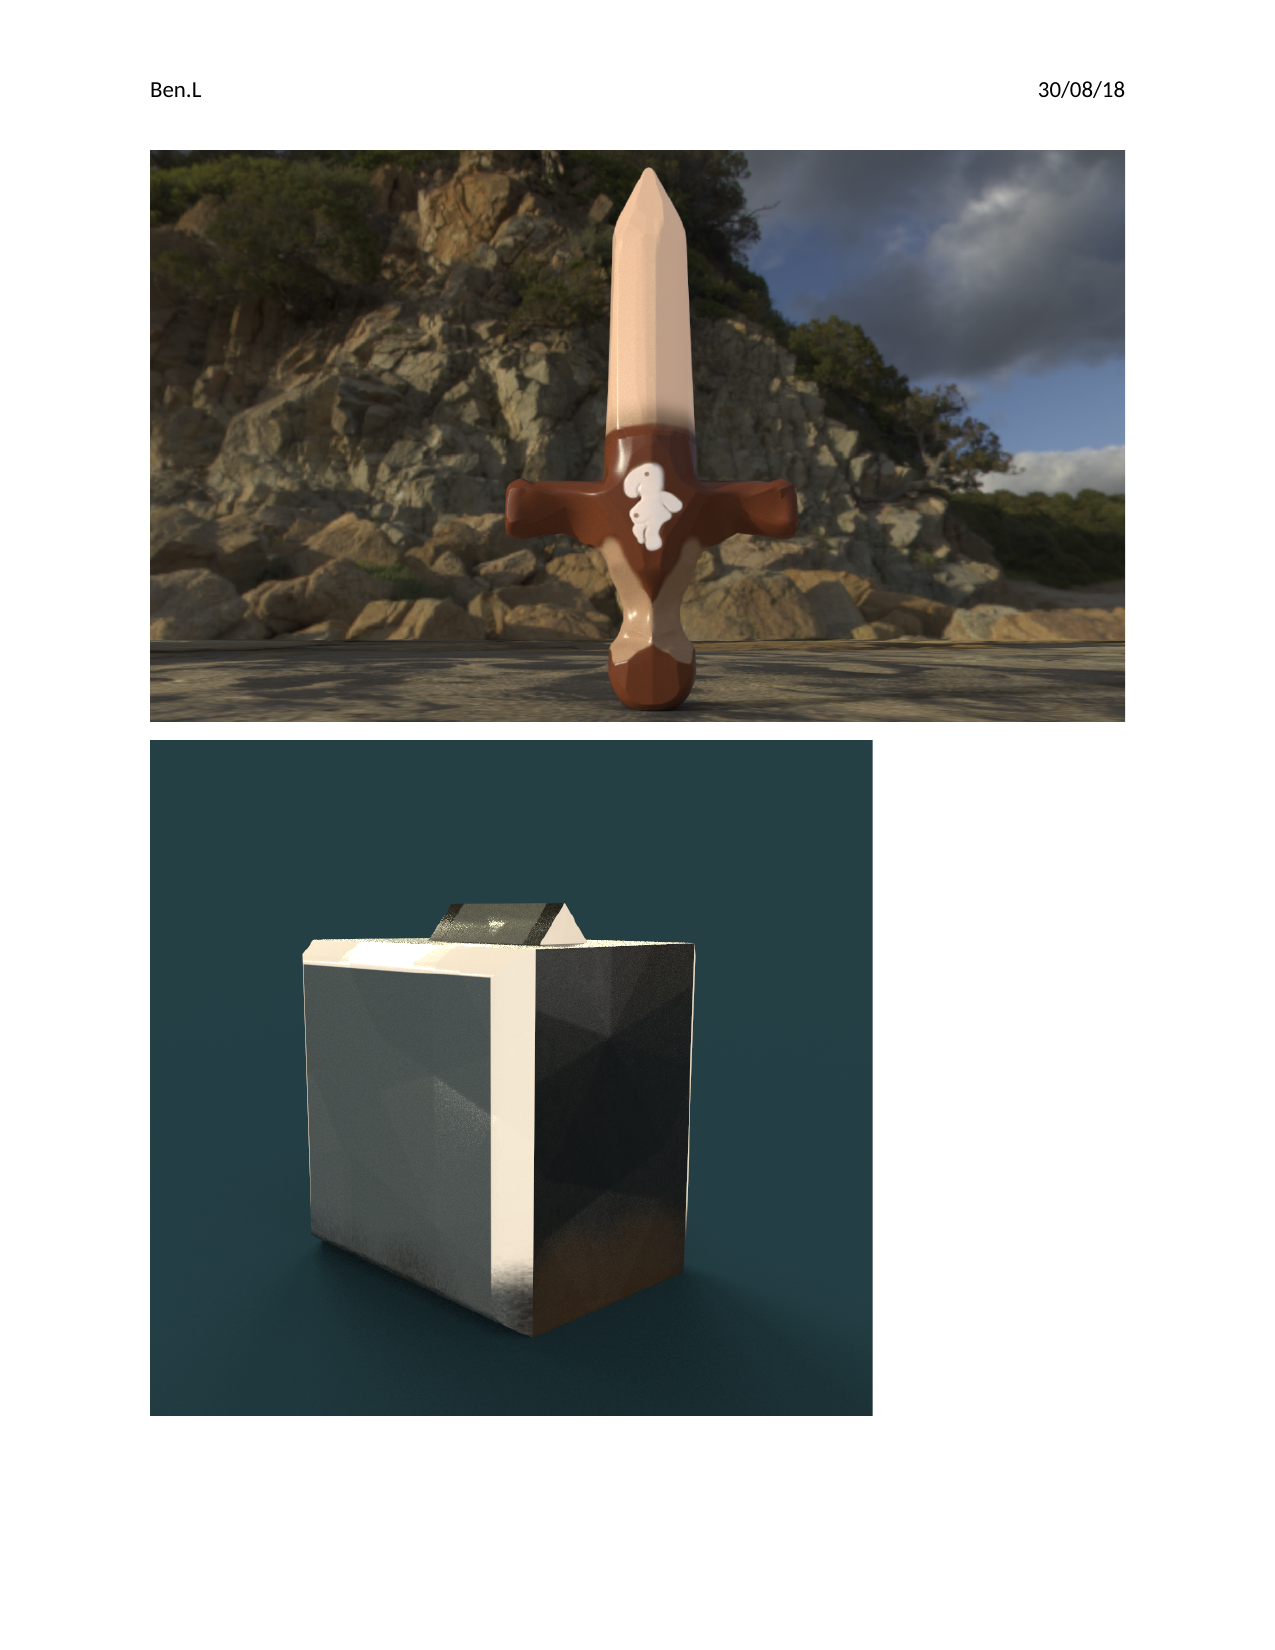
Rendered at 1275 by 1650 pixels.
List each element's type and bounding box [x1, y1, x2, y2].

picture [150, 150, 1125, 722]
picture [150, 740, 873, 1416]
